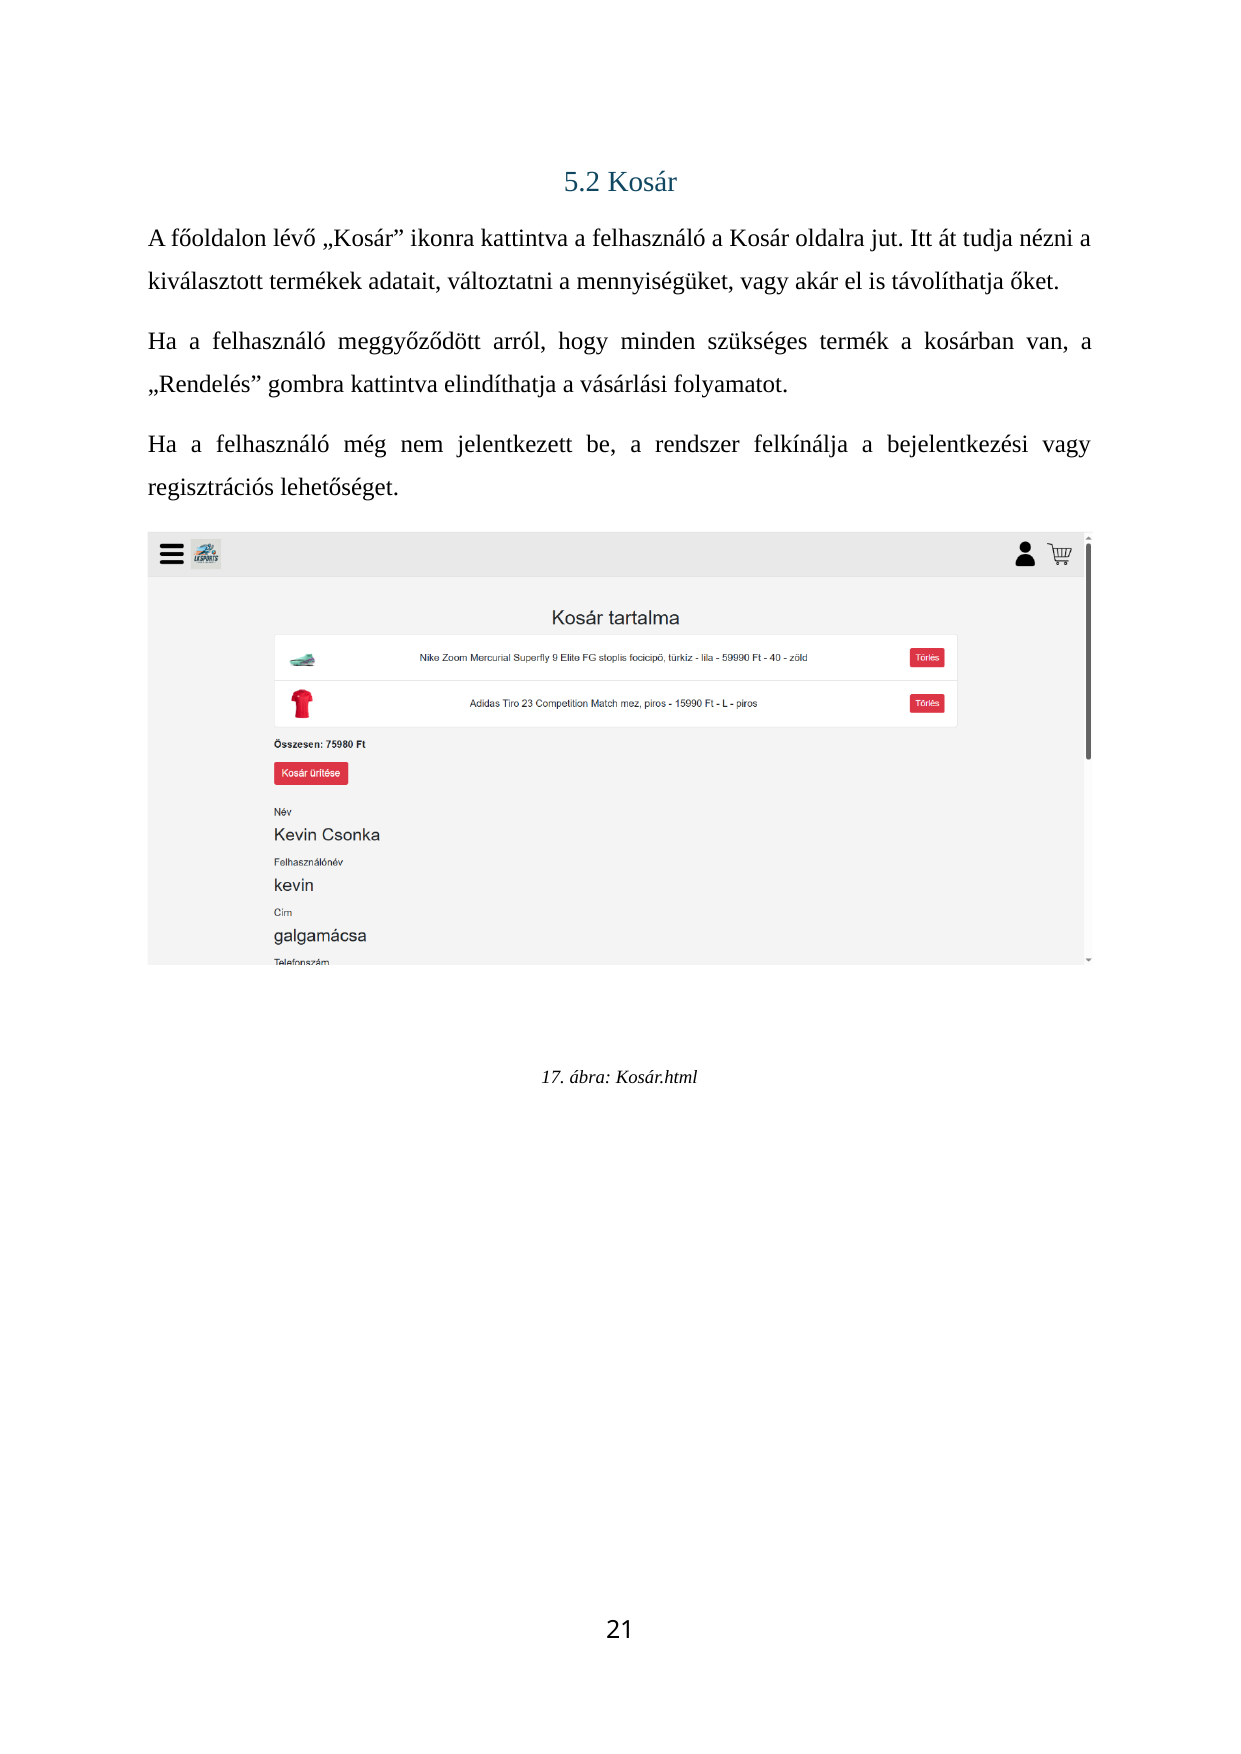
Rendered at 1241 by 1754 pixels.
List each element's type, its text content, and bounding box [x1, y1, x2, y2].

text 17. ábra: Kosár.html [148, 1066, 1093, 1088]
picture [147, 531, 1093, 965]
text Ha a felhasználó még nem jelentkezett be, a rendszer felkínálja a bejelentkezési vagy regisztrációs lehetőséget. [148, 429, 1093, 501]
subtitle 5.2 Kosár [148, 164, 1093, 198]
text A főoldalon lévő „Kosár” ikonra kattintva a felhasználó a Kosár oldalra jut. Itt át tudja nézni a kiválasztott termékek adatait, változtatni a mennyiségüket, vagy akár el is távolíthatja őket. [148, 223, 1093, 295]
text Ha a felhasználó meggyőződött arról, hogy minden szükséges termék a kosárban van, a „Rendelés” gombra kattintva elindíthatja a vásárlási folyamatot. [148, 326, 1093, 398]
